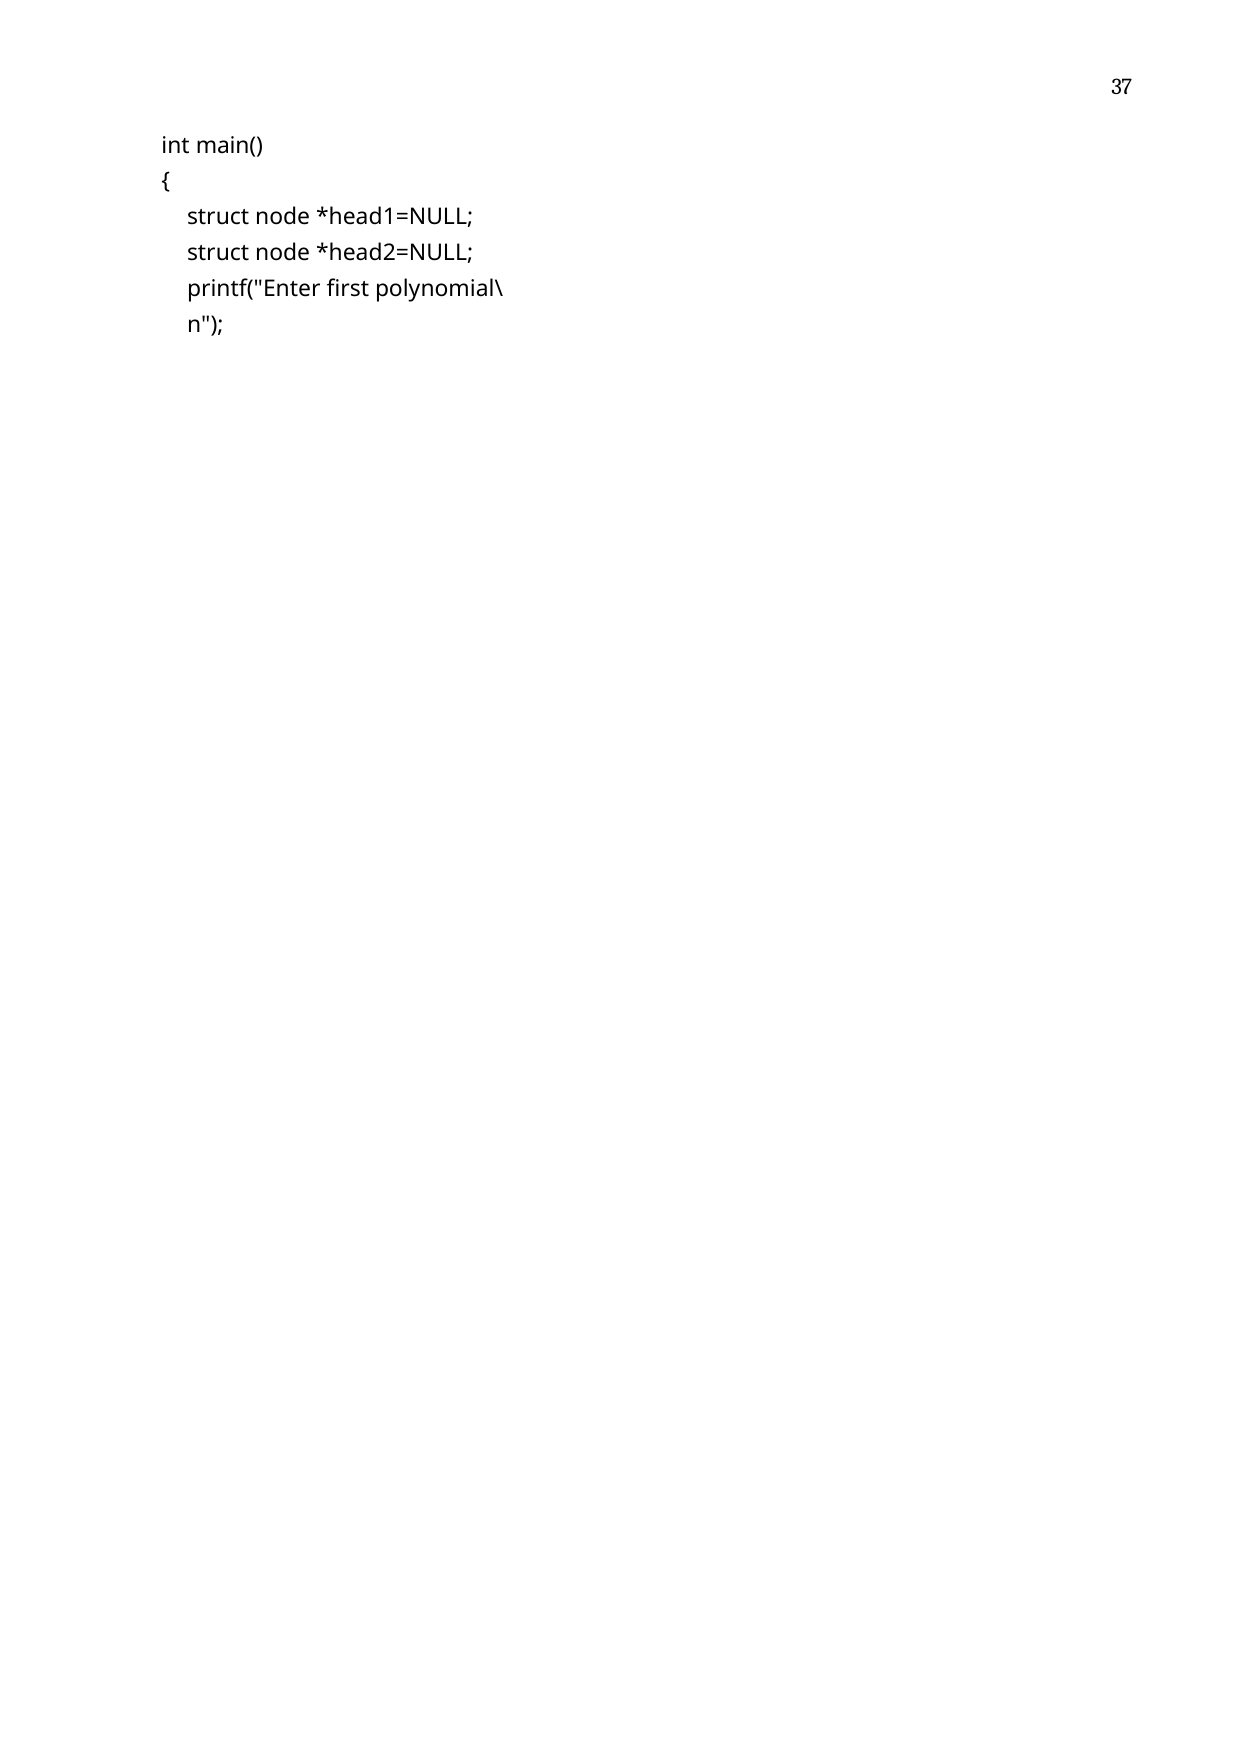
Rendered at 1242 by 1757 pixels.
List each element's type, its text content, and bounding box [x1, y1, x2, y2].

text { [161, 164, 1160, 196]
text int main() [161, 129, 1160, 160]
text struct node *head1=NULL; struct node *head2=NULL; printf("Enter first polynomial\n"); [187, 200, 511, 339]
